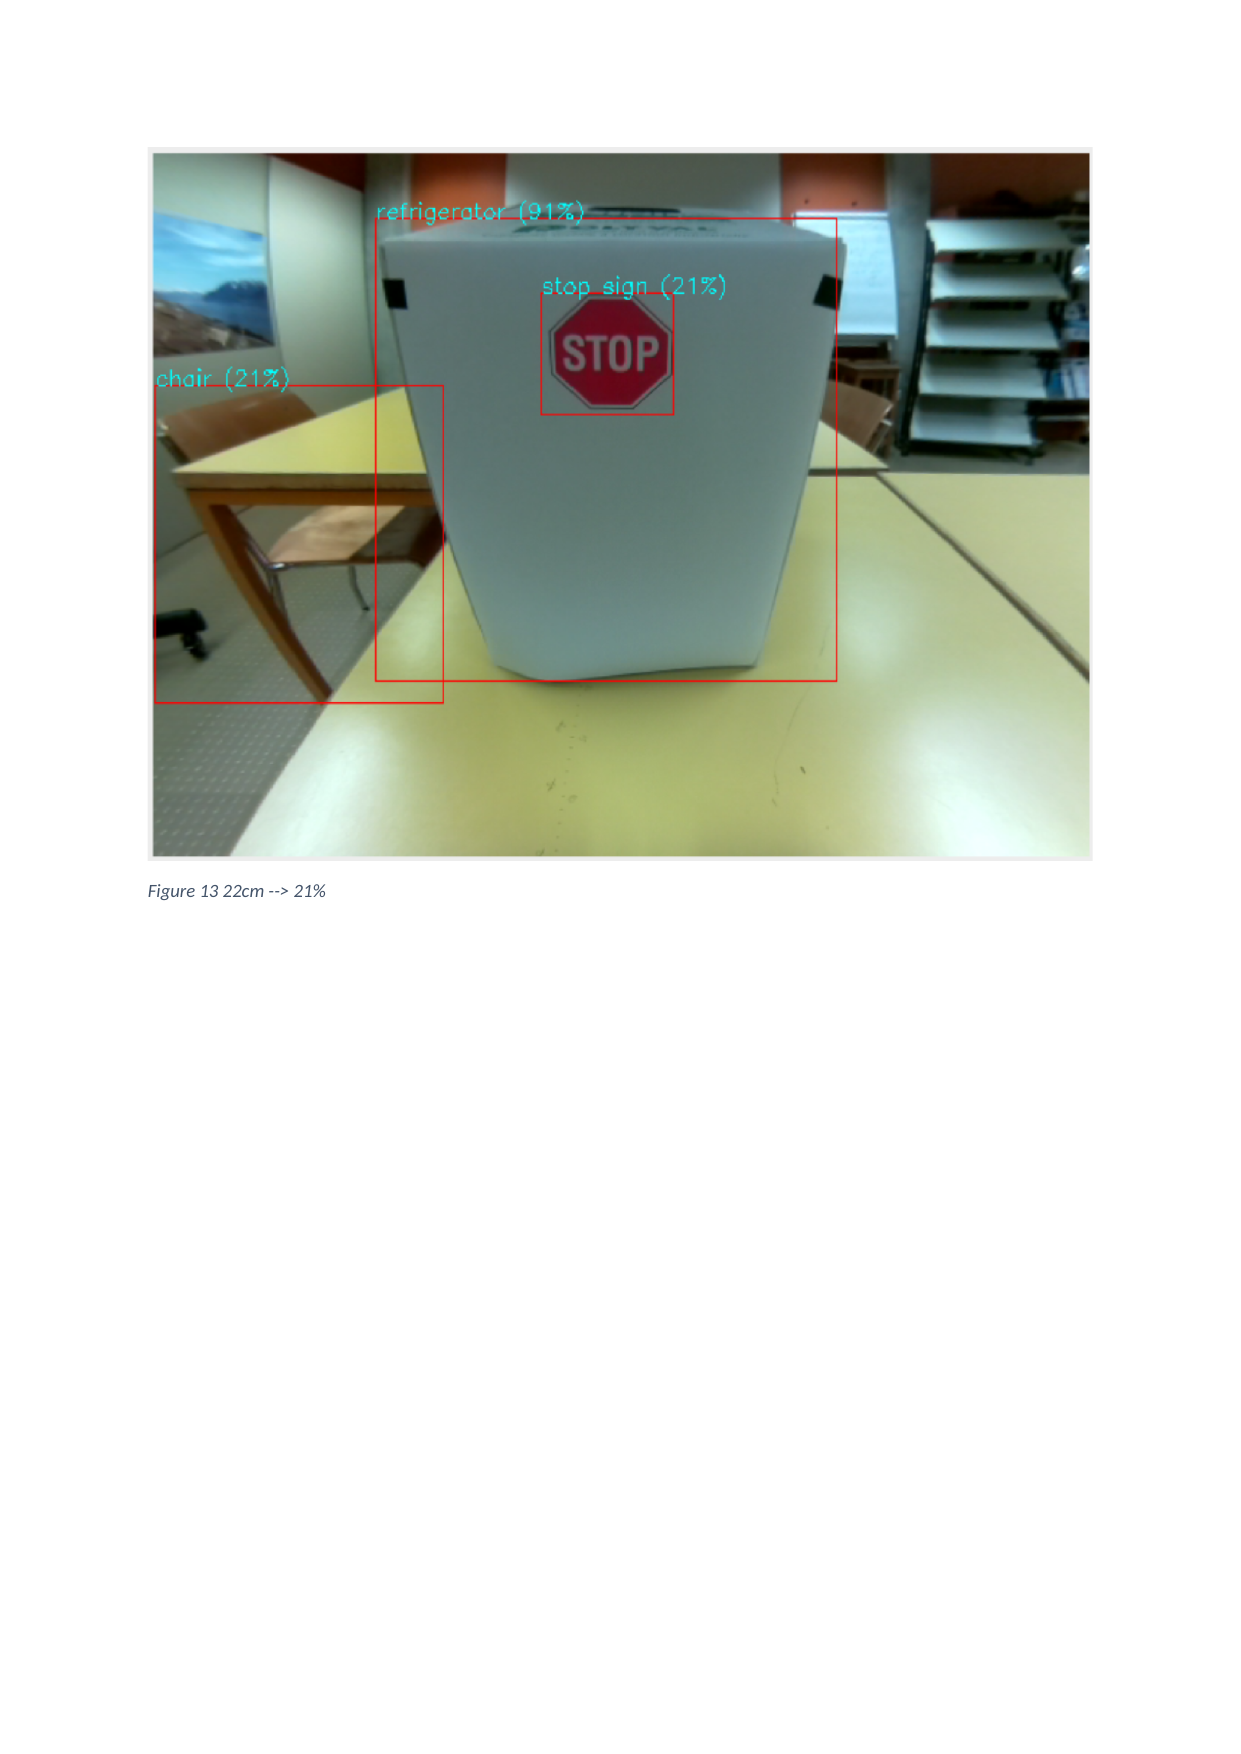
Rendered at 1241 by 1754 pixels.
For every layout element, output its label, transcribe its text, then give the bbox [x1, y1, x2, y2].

picture [147, 147, 1093, 861]
text Figure 13 22cm --> 21% [148, 879, 1093, 902]
